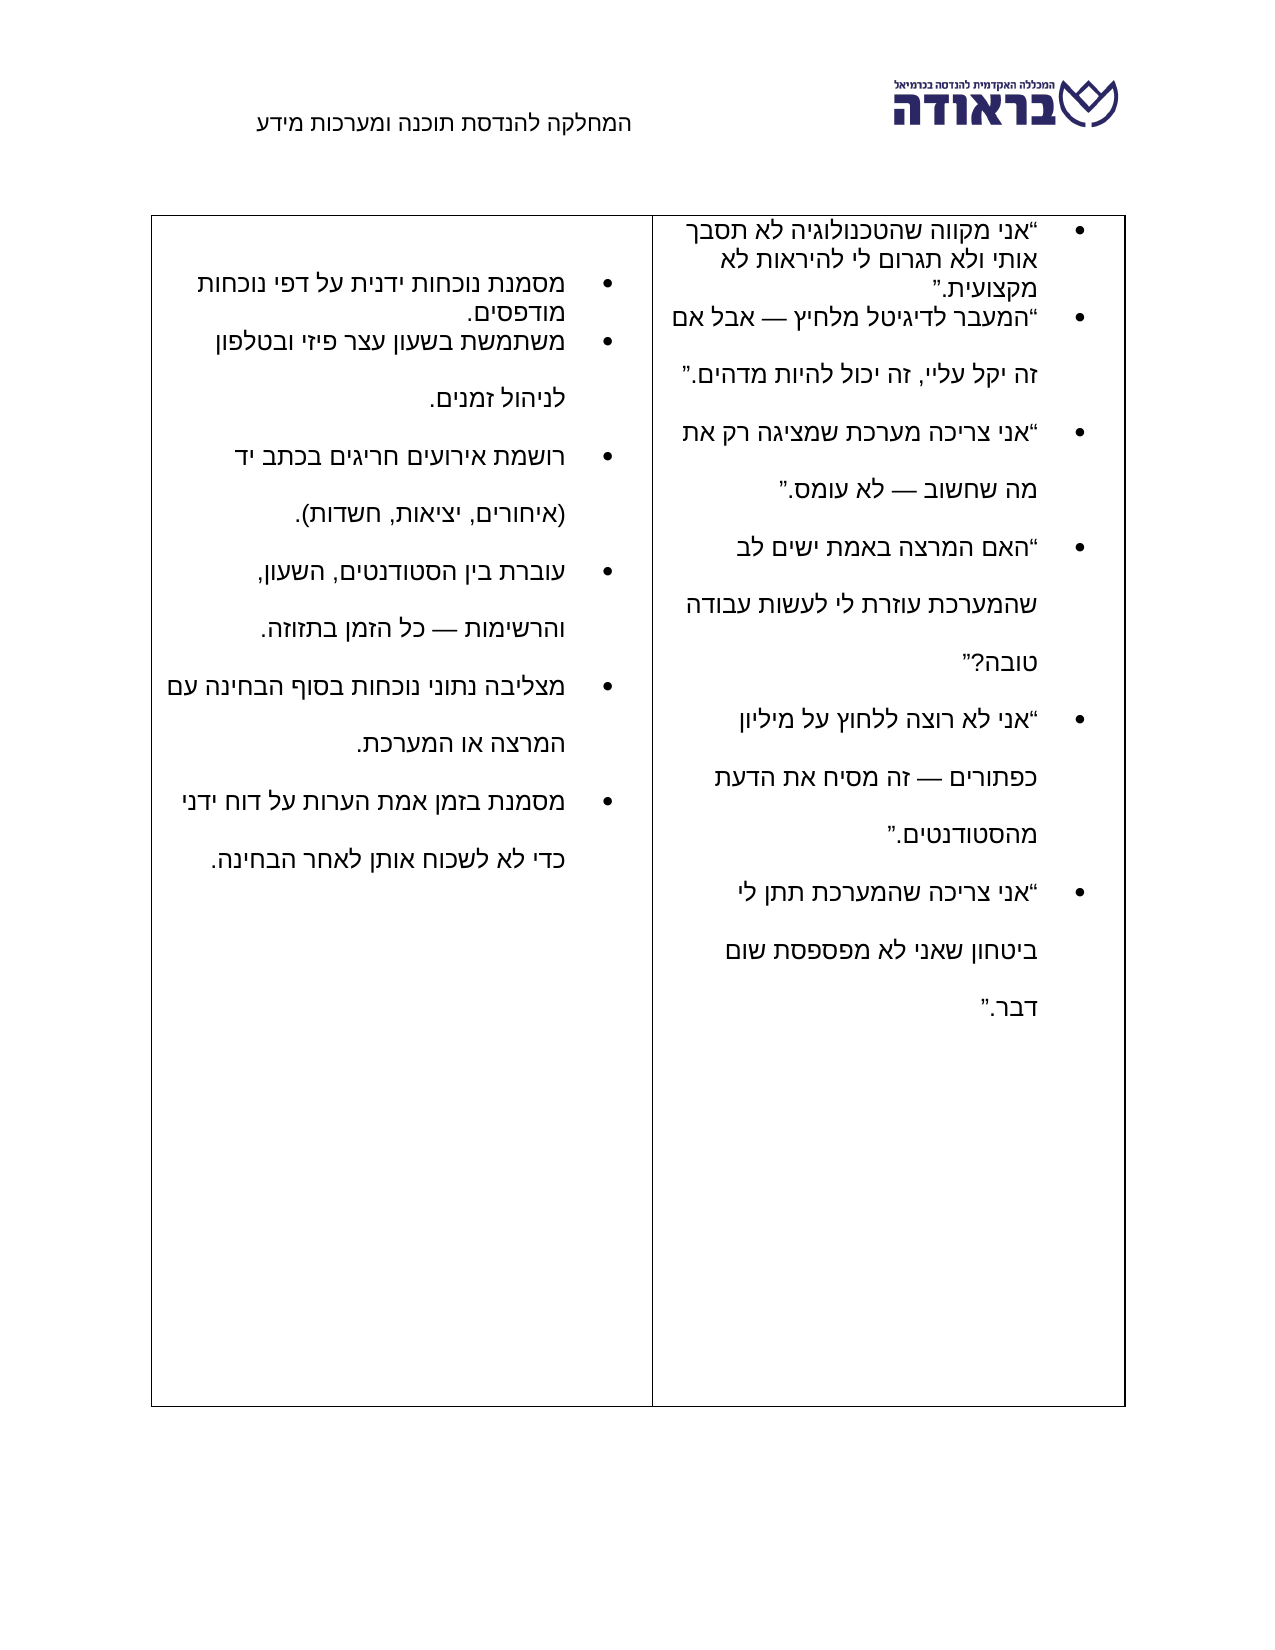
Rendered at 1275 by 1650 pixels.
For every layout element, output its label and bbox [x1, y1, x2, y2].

table_header [152, 216, 652, 571]
table_cell [152, 573, 652, 1487]
table_header [653, 216, 1124, 571]
picture [887, 75, 1125, 132]
table_cell [653, 573, 1124, 1487]
